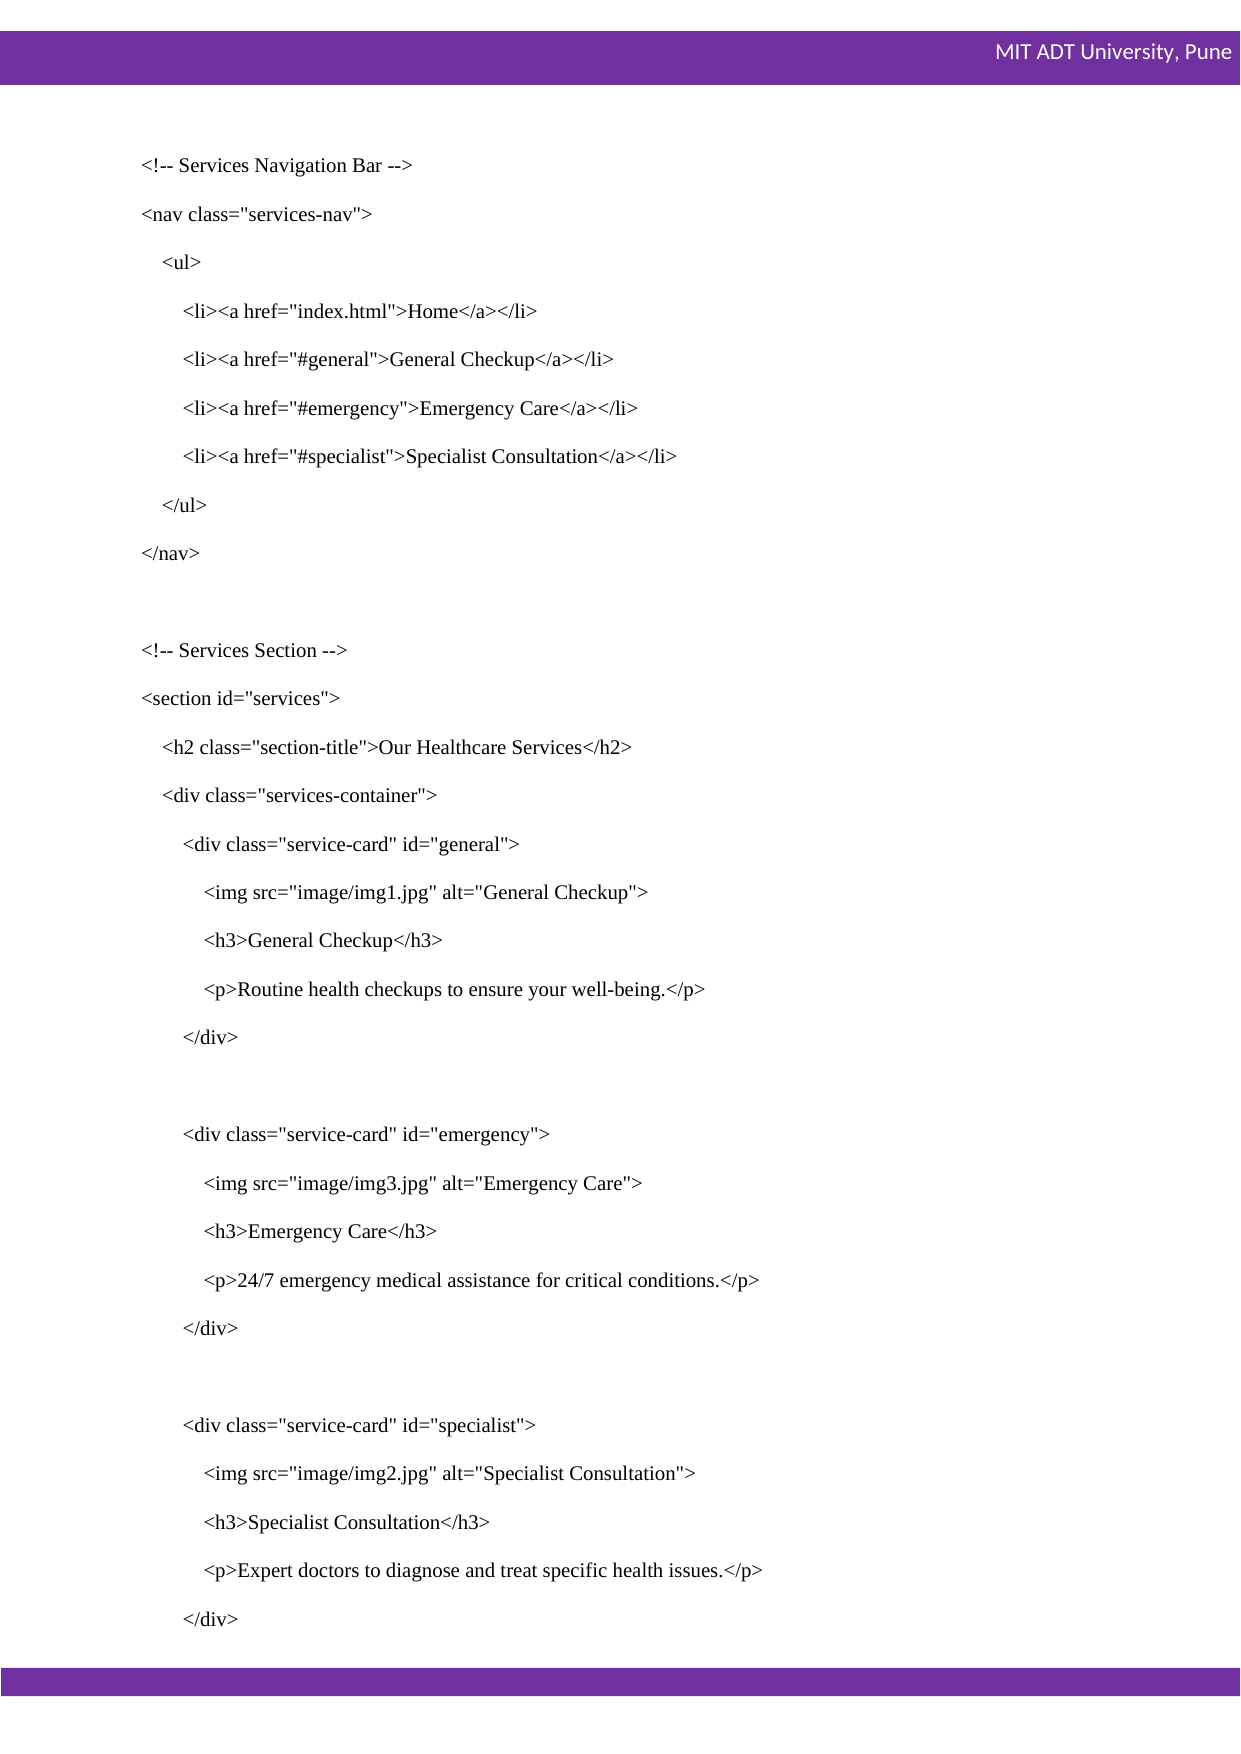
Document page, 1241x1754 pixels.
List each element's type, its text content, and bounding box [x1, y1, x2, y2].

text </div> [120, 1316, 1195, 1340]
text <li><a href="#specialist">Specialist Consultation</a></li> [120, 444, 1195, 468]
text <h2 class="section-title">Our Healthcare Services</h2> [120, 735, 1195, 759]
text <img src="image/img1.jpg" alt="General Checkup"> [120, 880, 1195, 904]
text <h3>General Checkup</h3> [120, 928, 1195, 952]
text <p>Routine health checkups to ensure your well-being.</p> [120, 977, 1195, 1001]
text <h3>Emergency Care</h3> [120, 1219, 1195, 1243]
text <div class="service-card" id="emergency"> [120, 1122, 1195, 1146]
text <div class="service-card" id="general"> [120, 832, 1195, 856]
text <!-- Services Section --> [120, 638, 1195, 662]
text <li><a href="index.html">Home</a></li> [120, 299, 1195, 323]
text <li><a href="#general">General Checkup</a></li> [120, 347, 1195, 371]
text <h3>Specialist Consultation</h3> [120, 1510, 1195, 1534]
text <p>Expert doctors to diagnose and treat specific health issues.</p> [120, 1558, 1195, 1582]
text <nav class="services-nav"> [120, 202, 1195, 226]
text <li><a href="#emergency">Emergency Care</a></li> [120, 396, 1195, 420]
text <p>24/7 emergency medical assistance for critical conditions.</p> [120, 1267, 1195, 1292]
text </ul> [120, 492, 1195, 517]
text <img src="image/img2.jpg" alt="Specialist Consultation"> [120, 1461, 1195, 1485]
text <ul> [120, 250, 1195, 274]
text </div> [120, 1025, 1195, 1049]
text </div> [120, 1607, 1195, 1631]
text <img src="image/img3.jpg" alt="Emergency Care"> [120, 1171, 1195, 1195]
text <div class="service-card" id="specialist"> [120, 1413, 1195, 1437]
text <div class="services-container"> [120, 783, 1195, 807]
text <section id="services"> [120, 686, 1195, 710]
text <!-- Services Navigation Bar --> [120, 153, 1195, 177]
text </nav> [120, 541, 1195, 565]
